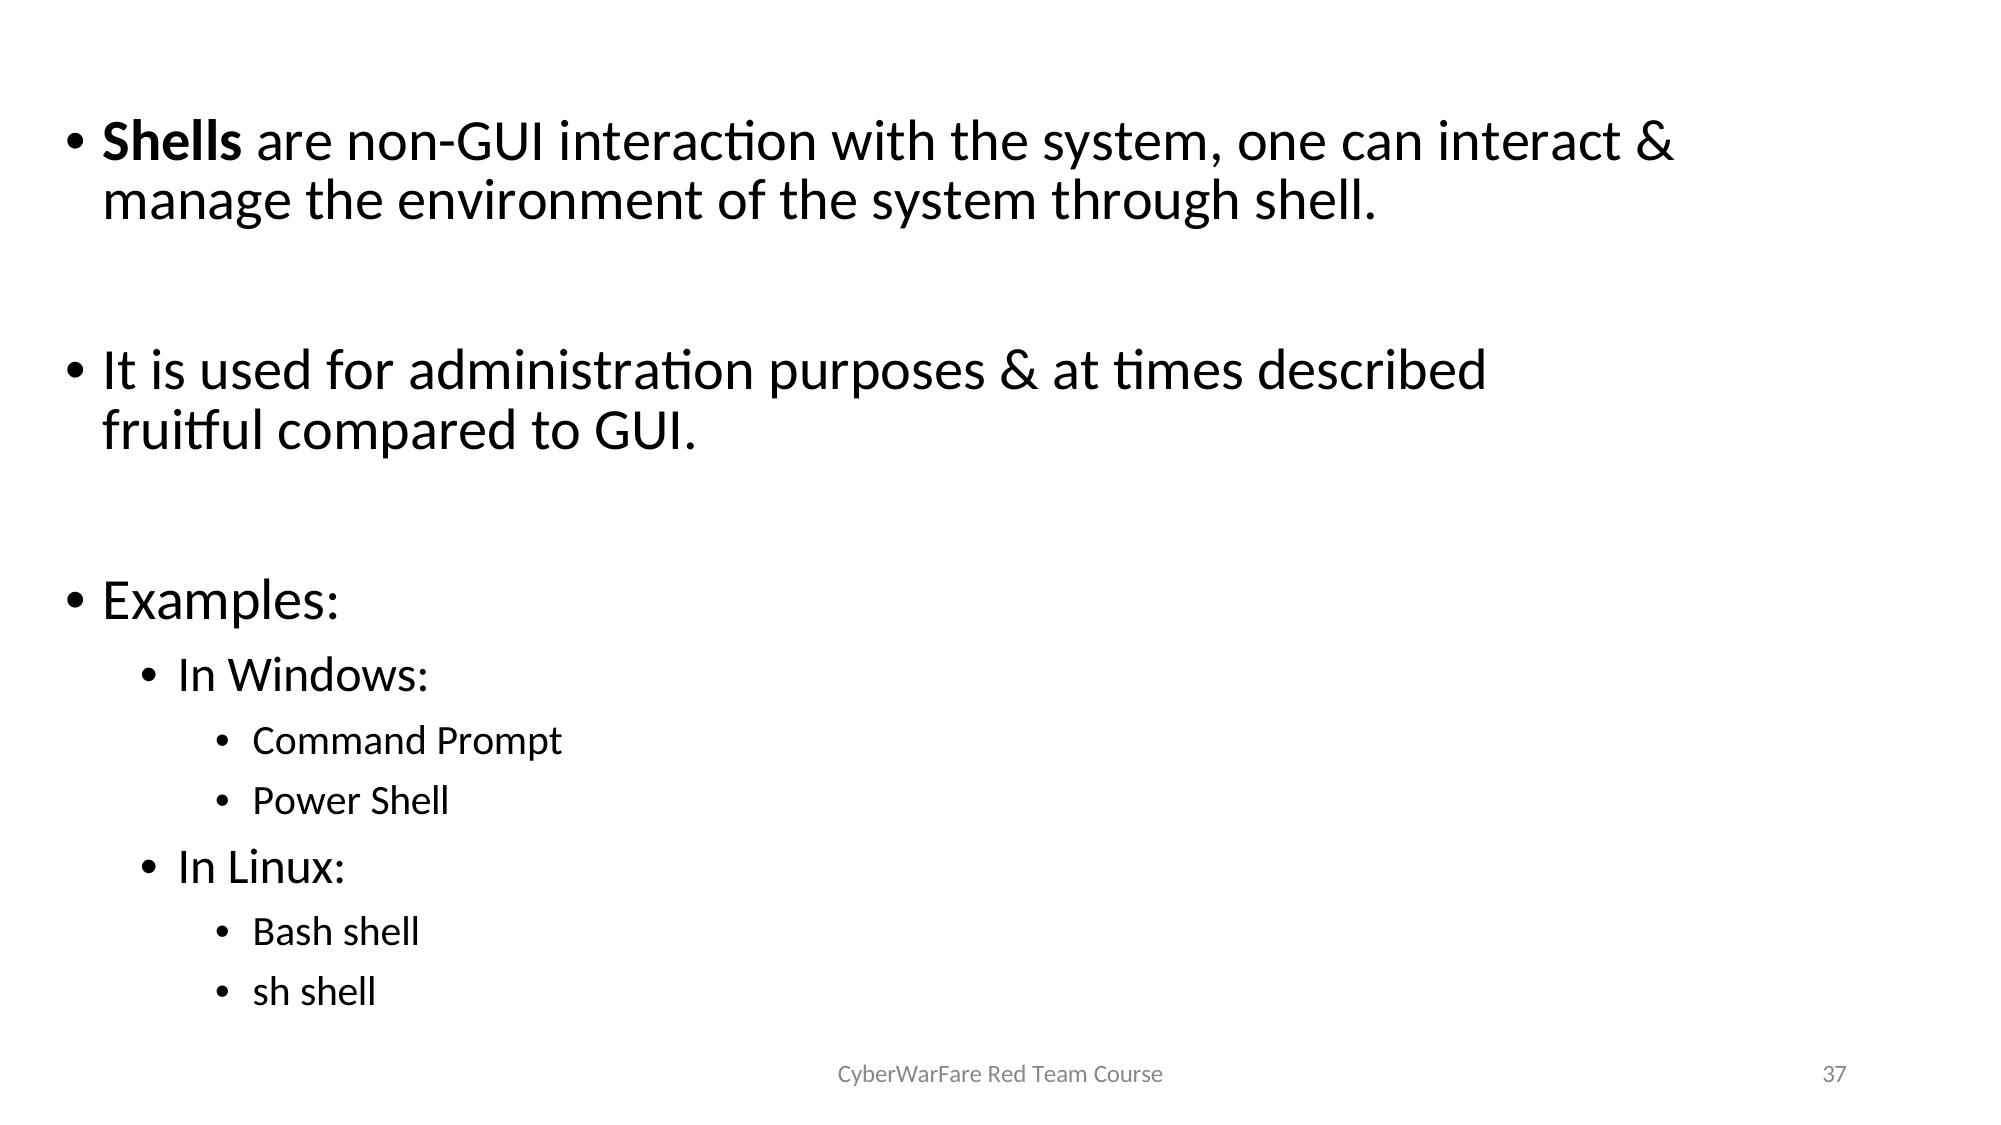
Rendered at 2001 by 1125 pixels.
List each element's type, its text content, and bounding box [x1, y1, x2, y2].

list sh shell [215, 965, 2000, 1016]
list In Linux: [140, 834, 2000, 896]
list Power Shell [215, 774, 2000, 825]
list Command Prompt [215, 714, 2000, 765]
list Shells are non-GUI interaction with the system, one can interact & manage the environment of the system through shell. [65, 110, 1869, 234]
list Examples: [65, 563, 2000, 634]
list In Windows: [140, 643, 2000, 704]
list It is used for administration purposes & at times described fruitful compared to GUI. [65, 340, 1661, 464]
list Bash shell [215, 905, 2000, 956]
